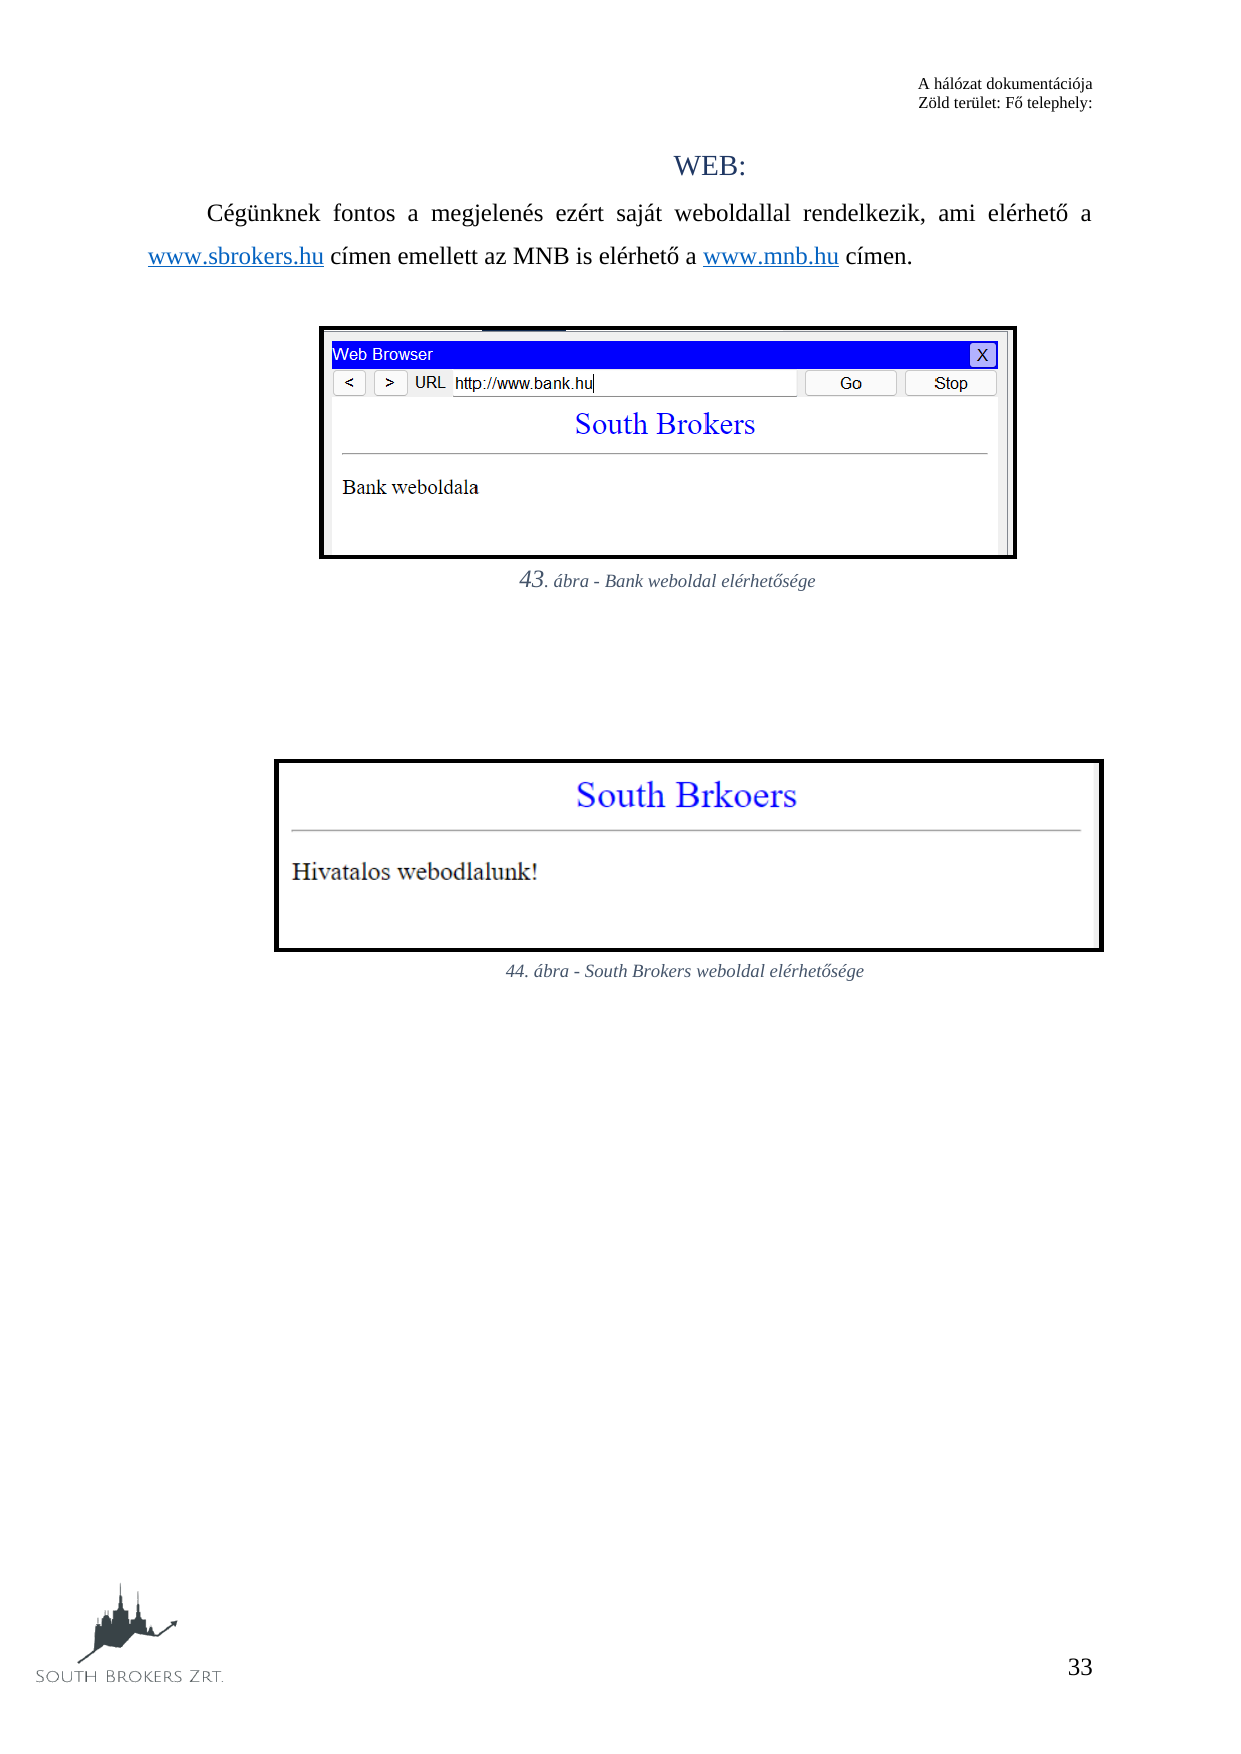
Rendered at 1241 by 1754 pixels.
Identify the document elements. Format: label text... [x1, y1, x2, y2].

subtitle WEB: [268, 148, 1093, 181]
picture [279, 763, 1099, 948]
picture [0, 1531, 255, 1754]
picture [324, 330, 1013, 555]
text Cégünknek fontos a megjelenés ezért saját weboldallal rendelkezik, ami elérhető a www.sbrokers.hu címen emellett az MNB is elérhető a www.mnb.hu címen. [148, 198, 1093, 270]
